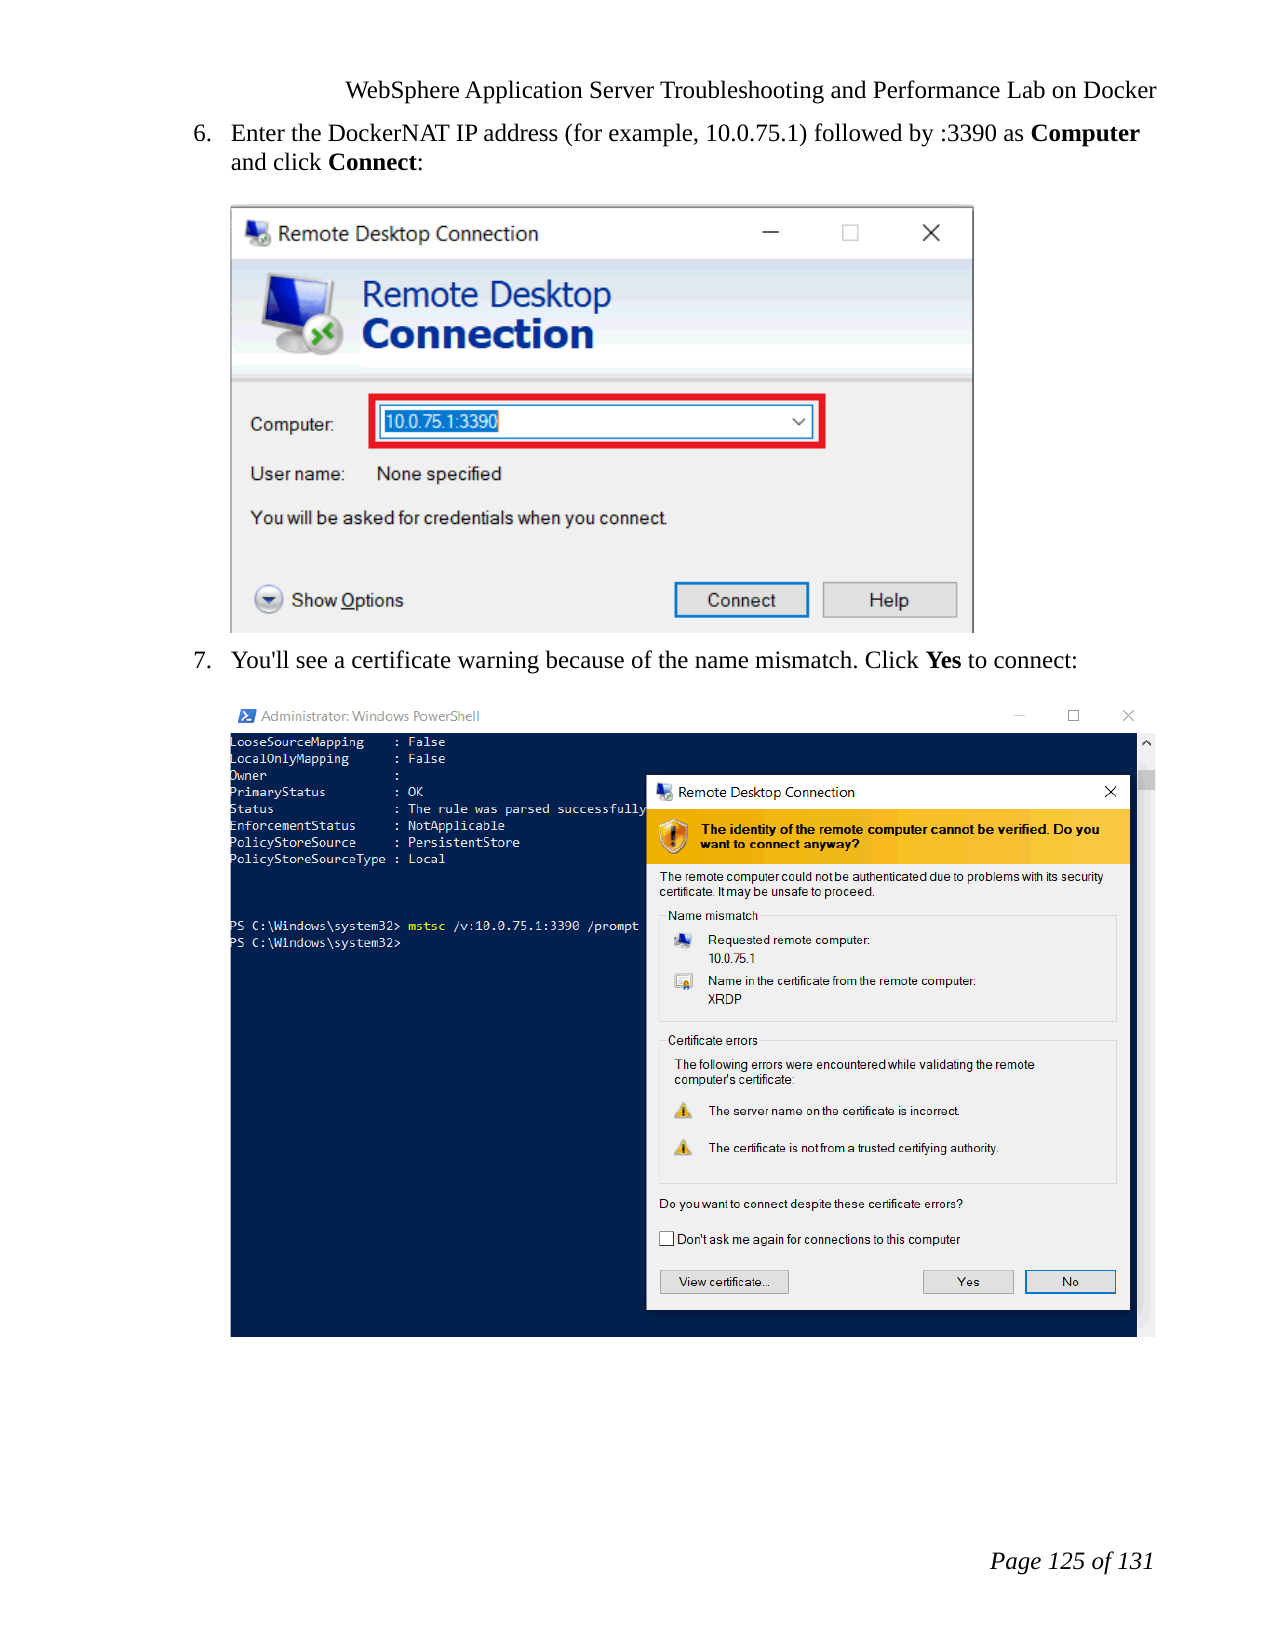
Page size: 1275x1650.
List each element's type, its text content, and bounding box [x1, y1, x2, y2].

picture [230, 204, 974, 633]
picture [230, 702, 1156, 1337]
